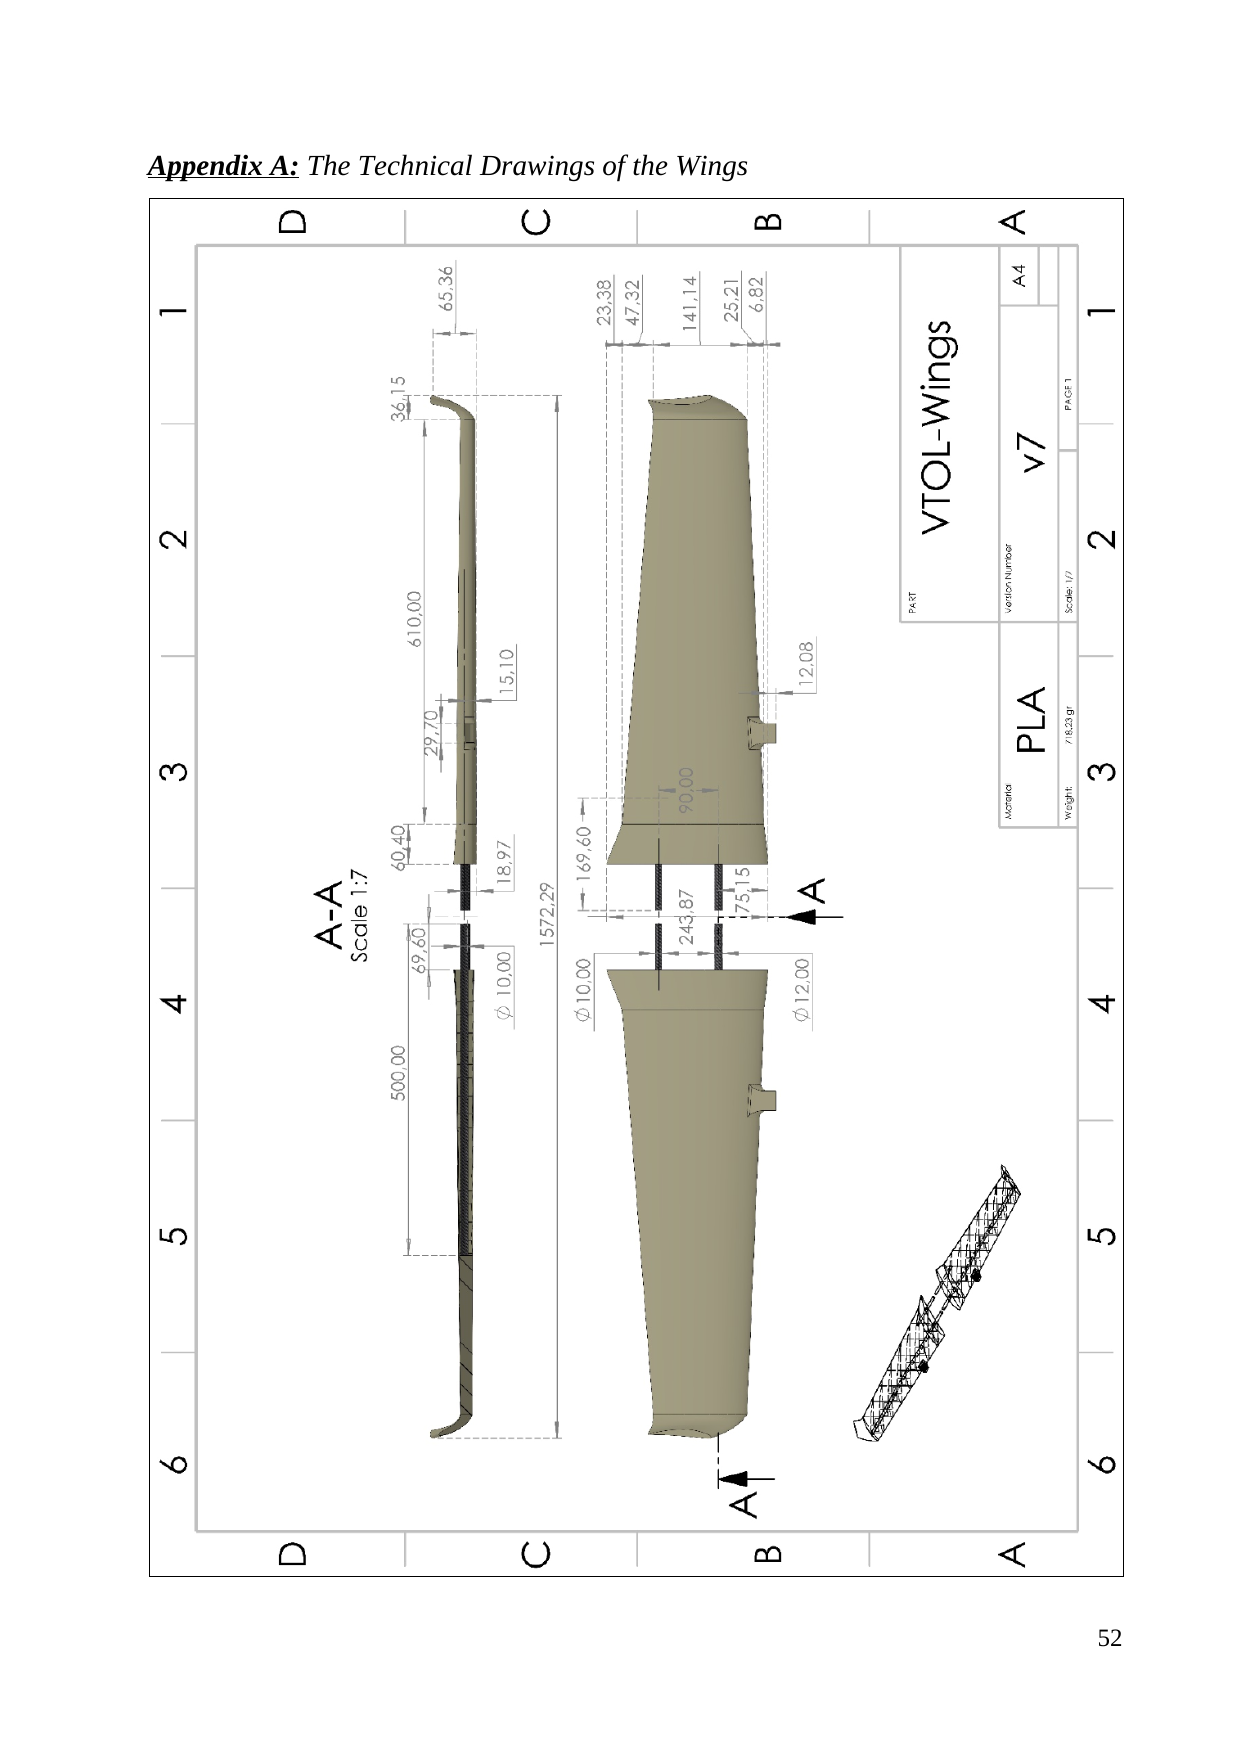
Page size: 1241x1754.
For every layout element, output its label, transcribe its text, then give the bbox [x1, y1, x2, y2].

picture [151, 200, 1123, 1576]
text Appendix A: The Technical Drawings of the Wings [148, 148, 1122, 181]
